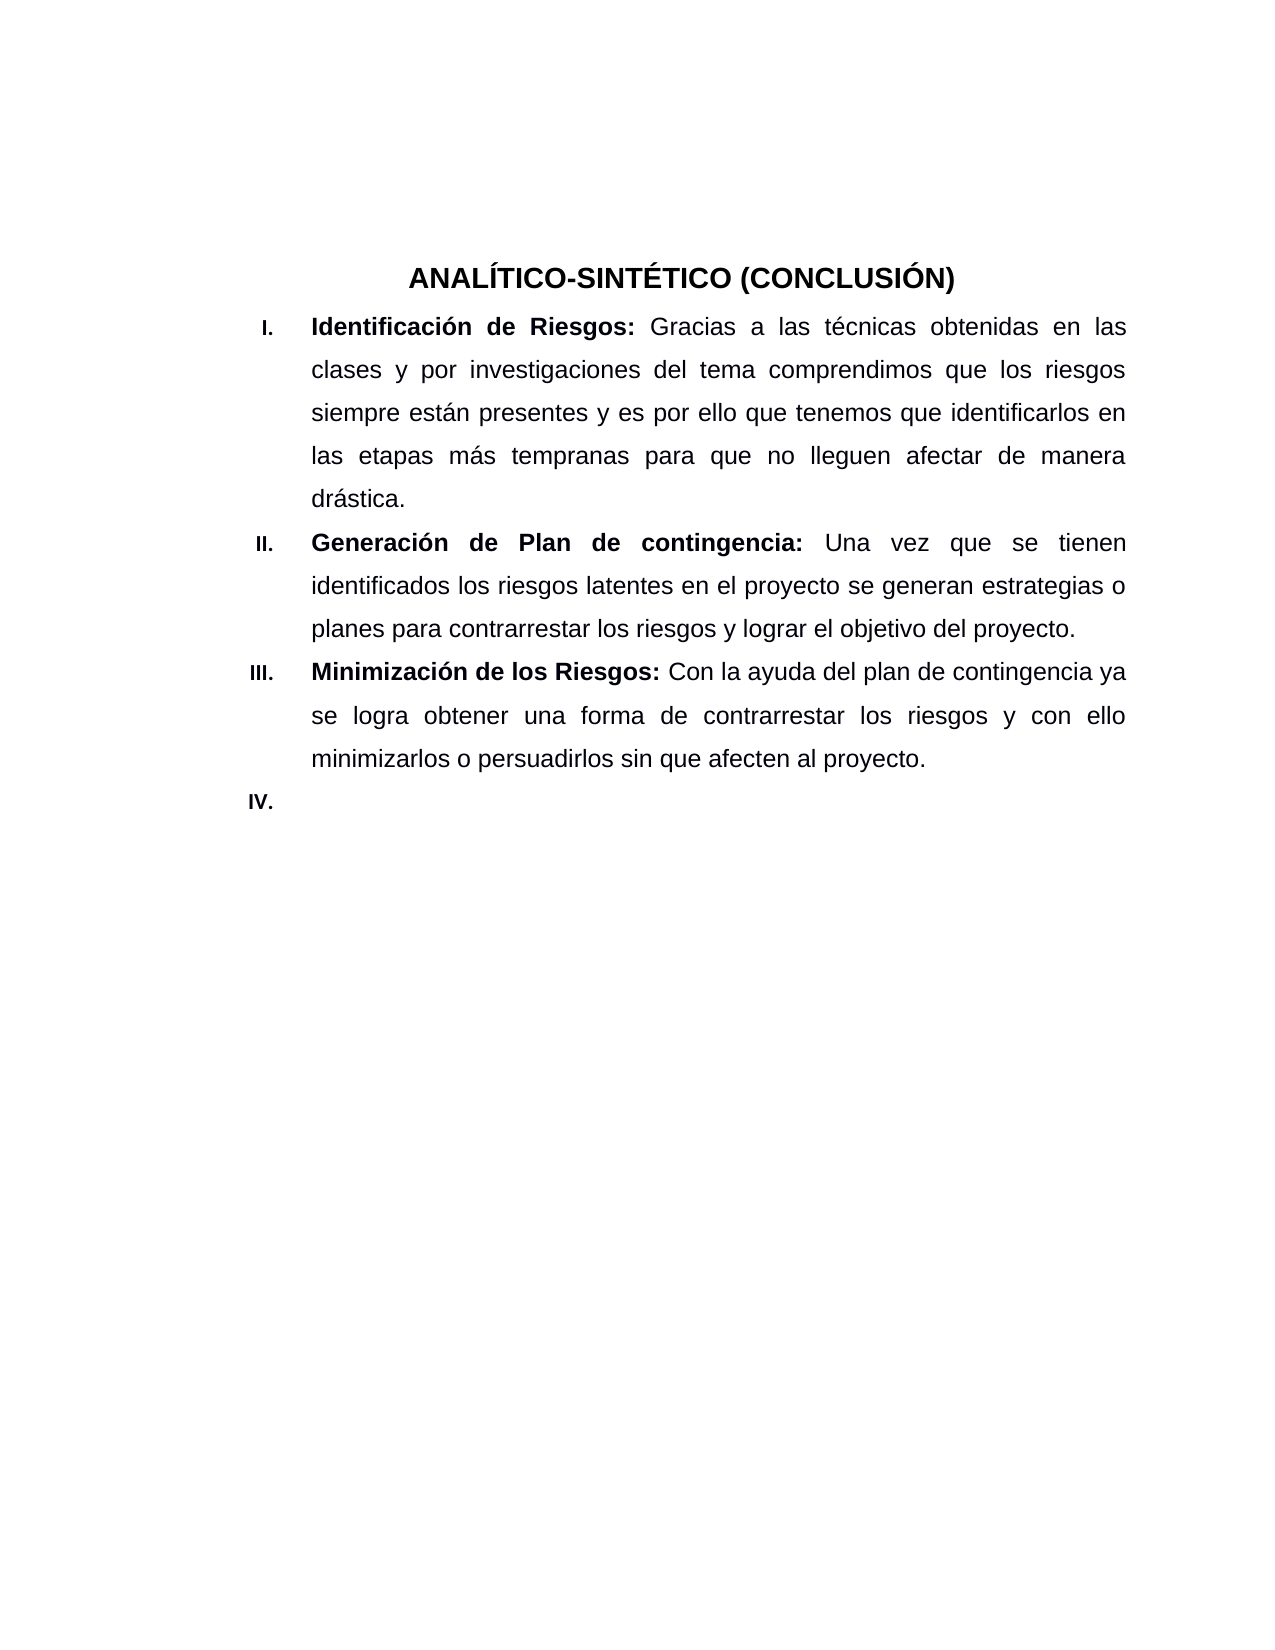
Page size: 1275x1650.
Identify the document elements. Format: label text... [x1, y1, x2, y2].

list Minimización de los Riesgos: Con la ayuda del plan de contingencia ya se logra obtener una forma de contrarrestar los riesgos y con ello minimizarlos o persuadirlos sin que afecten al proyecto. [274, 657, 1127, 773]
list Generación de Plan de contingencia: Una vez que se tienen identificados los riesgos latentes en el proyecto se generan estrategias o planes para contrarrestar los riesgos y lograr el objetivo del proyecto. [274, 528, 1127, 643]
list Identificación de Riesgos: Gracias a las técnicas obtenidas en las clases y por investigaciones del tema comprendimos que los riesgos siempre están presentes y es por ello que tenemos que identificarlos en las etapas más tempranas para que no lleguen afectar de manera drástica. [274, 312, 1127, 513]
subtitle ANALÍTICO-SINTÉTICO (CONCLUSIÓN) [236, 261, 1127, 295]
